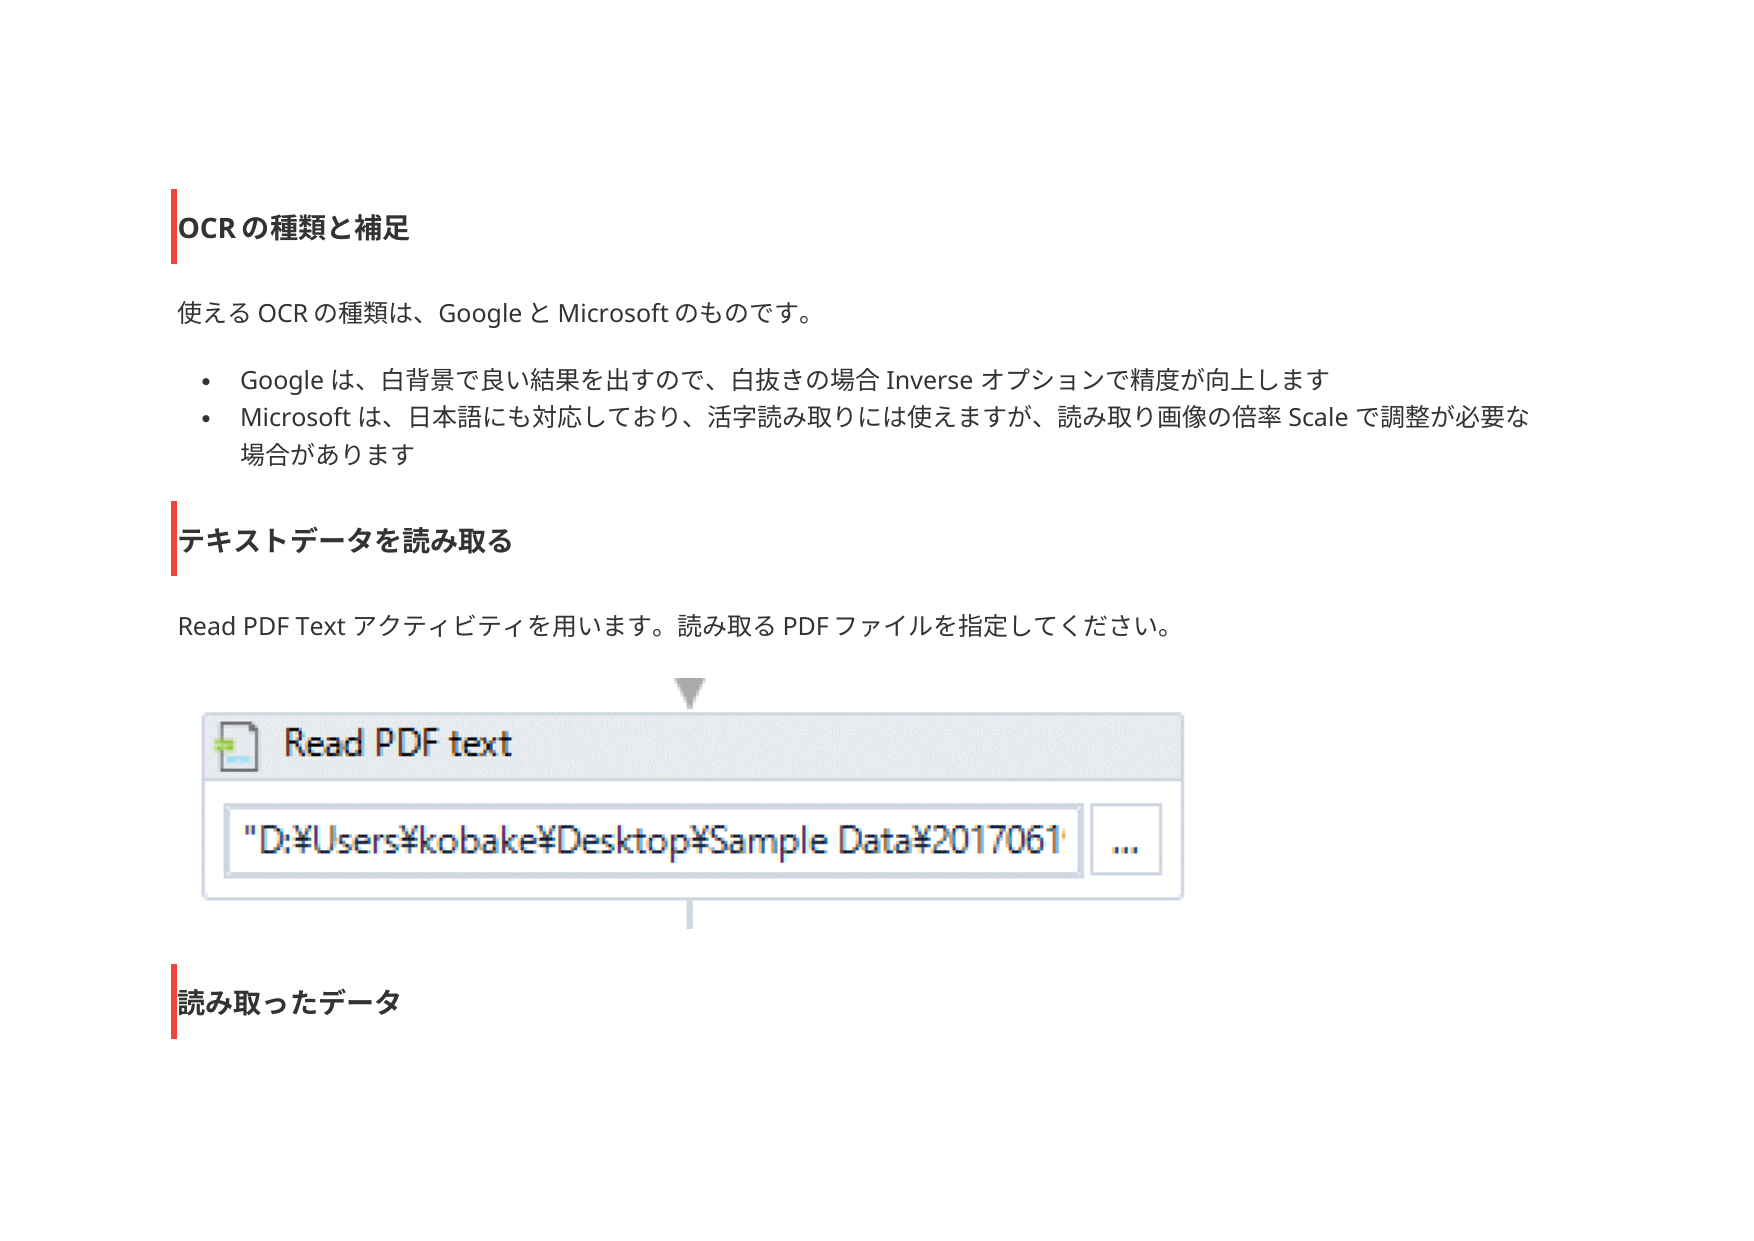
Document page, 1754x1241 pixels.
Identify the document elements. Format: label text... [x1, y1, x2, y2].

text テキストデータを読み取る [177, 501, 1547, 576]
text 読み取ったデータ [177, 964, 1547, 1039]
text 使えるOCRの種類は、GoogleとMicrosoftのものです。 [177, 293, 1547, 331]
list Microsoft は、日本語にも対応しており、活字読み取りには使えますが、読み取り画像の倍率 Scale で調整が必要な場合があります [202, 397, 1547, 472]
picture [177, 678, 1224, 929]
text Read PDF Text アクティビティを用います。読み取るPDFファイルを指定してください。 [177, 606, 1547, 643]
list Google は、白背景で良い結果を出すので、白抜きの場合 Inverse オプションで精度が向上します [202, 360, 1547, 397]
text OCRの種類と補足 [177, 189, 1547, 264]
